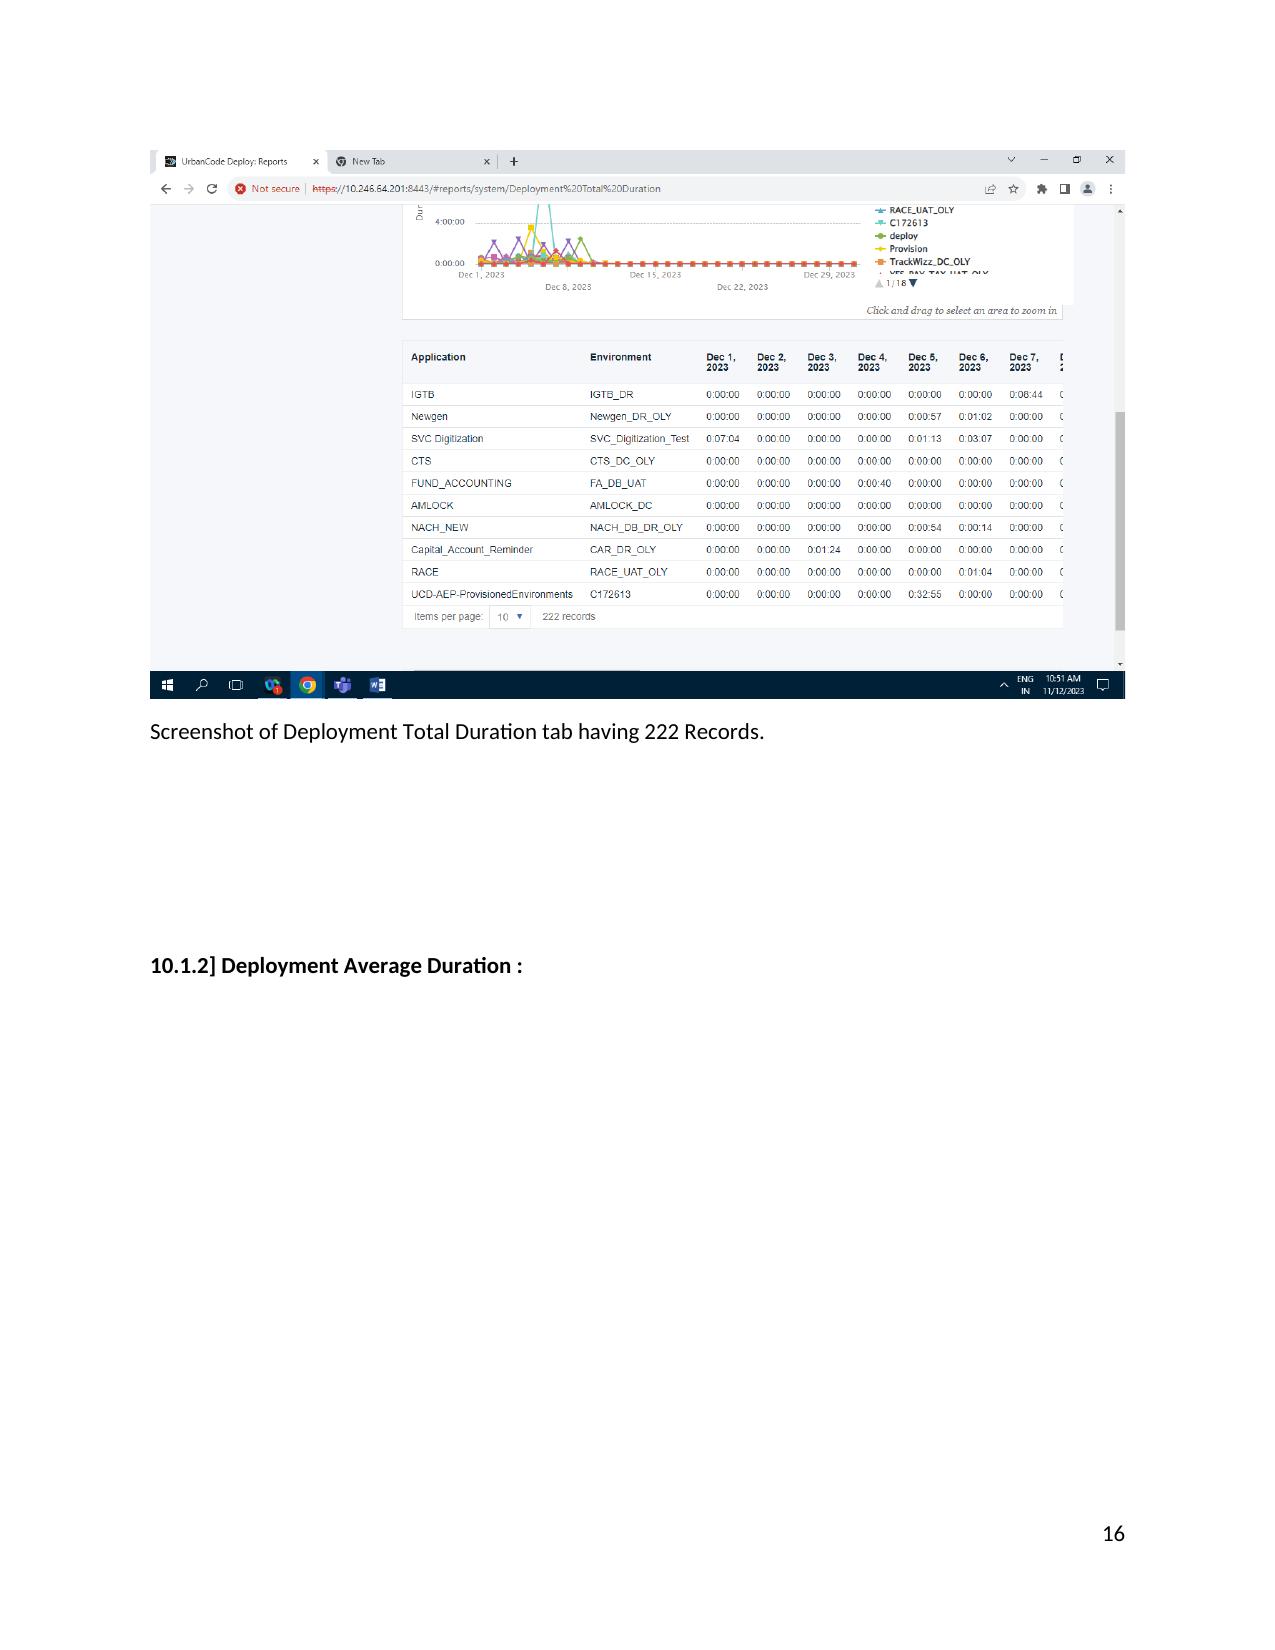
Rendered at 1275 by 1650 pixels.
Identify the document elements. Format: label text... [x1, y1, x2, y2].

picture [150, 150, 1125, 699]
text 10.1.2] Deployment Average Duration : [150, 951, 1125, 979]
text Screenshot of Deployment Total Duration tab having 222 Records. [150, 717, 1125, 745]
